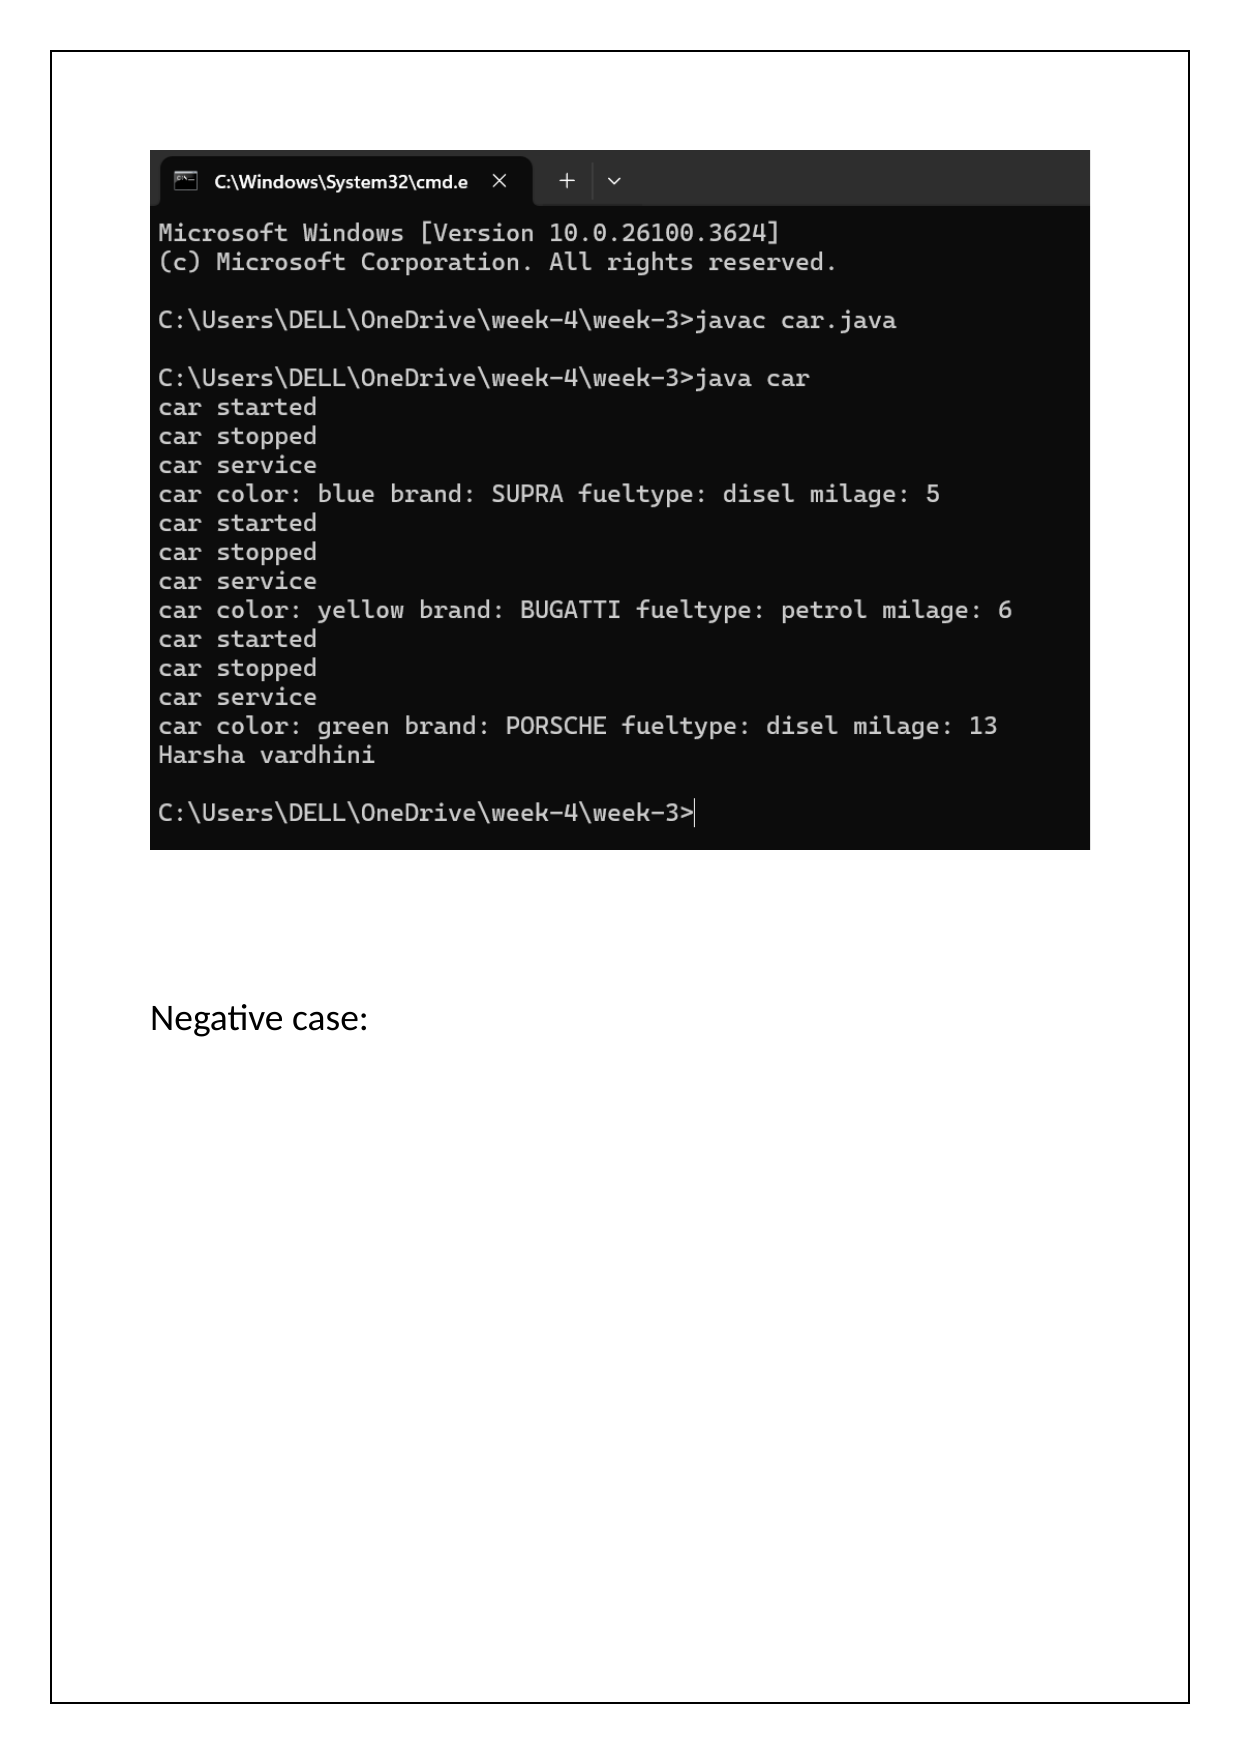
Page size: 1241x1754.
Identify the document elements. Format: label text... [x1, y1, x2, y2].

picture [150, 150, 1091, 850]
text Negative case: [150, 994, 1090, 1040]
